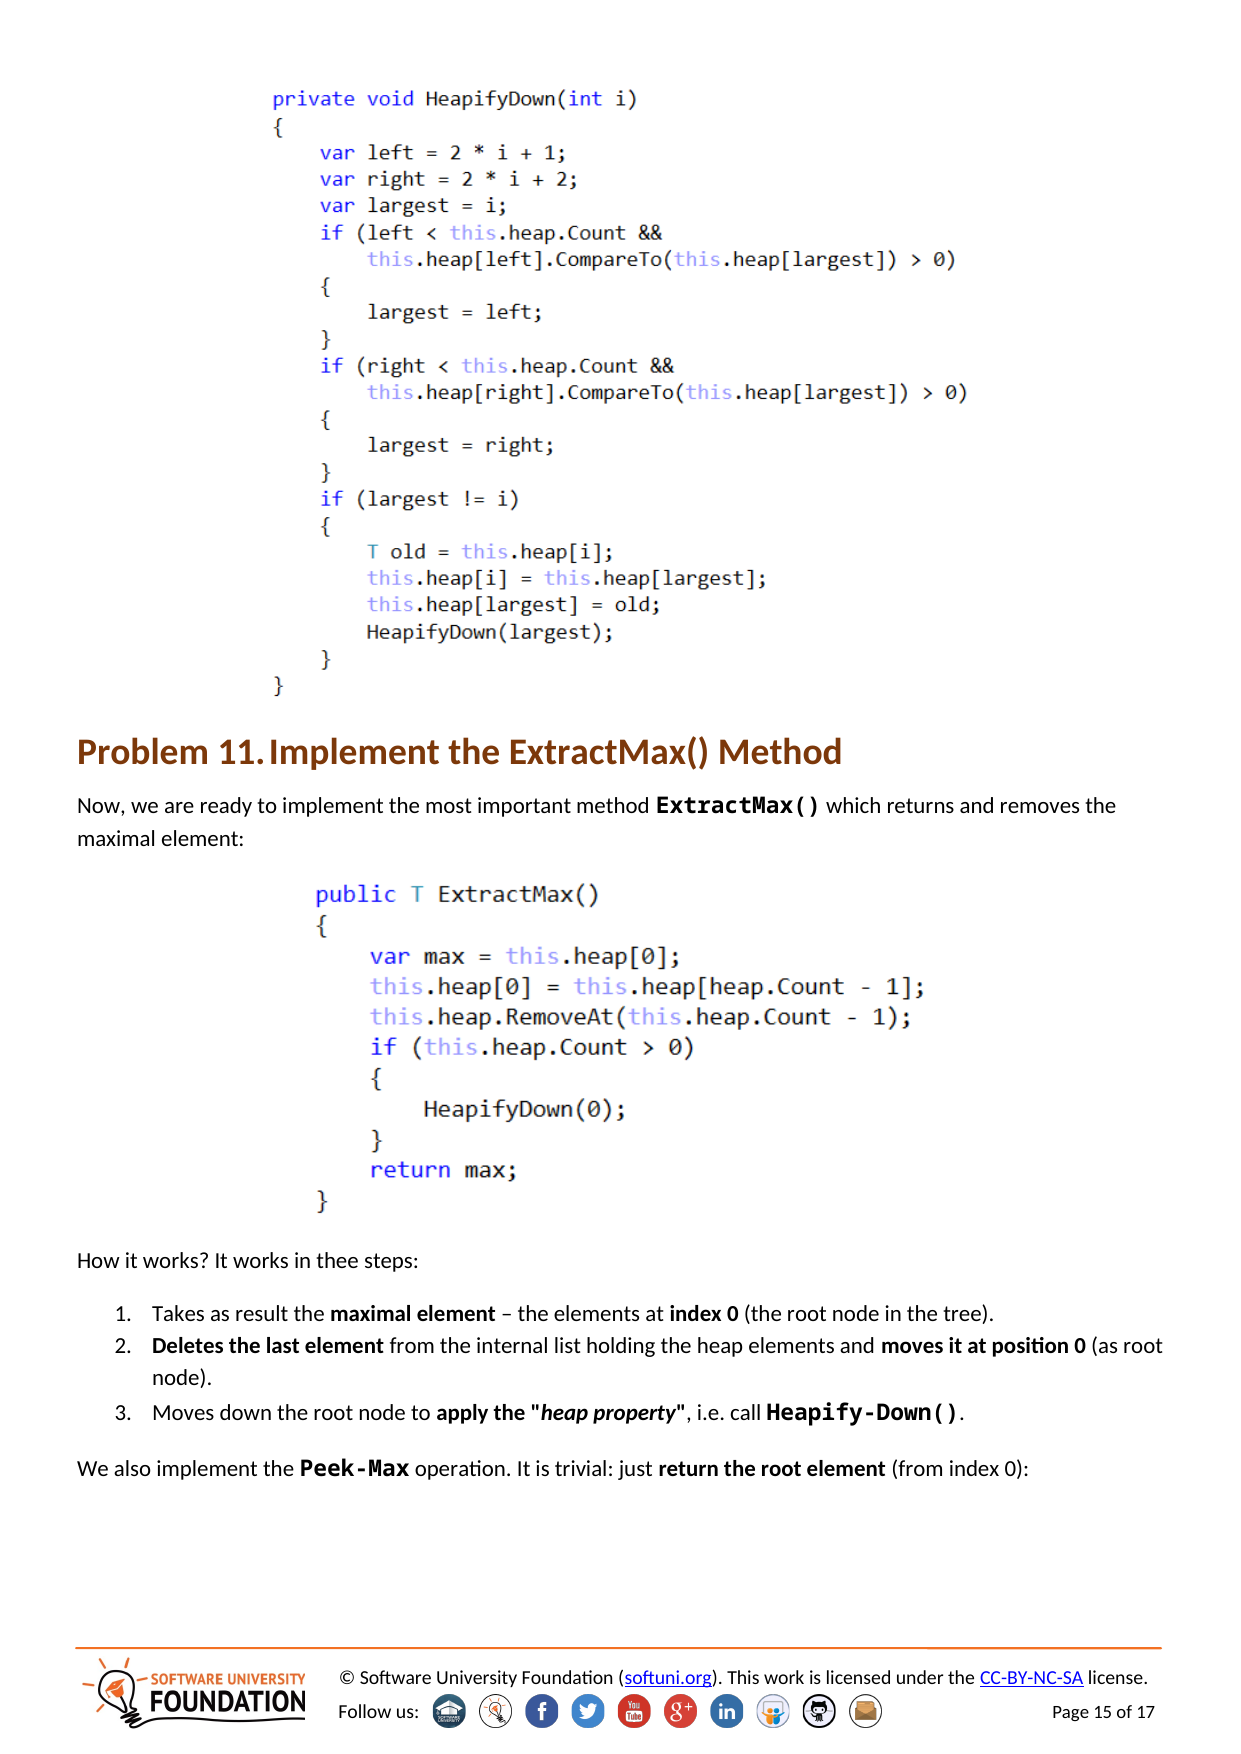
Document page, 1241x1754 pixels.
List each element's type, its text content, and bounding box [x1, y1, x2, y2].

picture [756, 1694, 790, 1728]
subtitle Implement the ExtractMax() Method [77, 728, 1163, 773]
picture [710, 1694, 744, 1728]
picture [479, 1694, 512, 1728]
picture [525, 1694, 559, 1728]
picture [310, 877, 931, 1221]
list Moves down the root node to apply the "heap property", i.e. call Heapify-Down(). [114, 1395, 1163, 1427]
picture [269, 87, 971, 703]
picture [849, 1694, 882, 1728]
picture [432, 1694, 466, 1728]
picture [802, 1694, 836, 1728]
text Now, we are ready to implement the most important method ExtractMax() which returns and removes the maximal element: [77, 789, 1163, 852]
picture [664, 1694, 697, 1728]
text We also implement the Peek-Max operation. It is trivial: just return the root element (from index 0): [77, 1452, 1163, 1483]
picture [571, 1694, 605, 1728]
text How it works? It works in thee steps: [77, 1246, 1163, 1274]
list Takes as result the maximal element – the elements at index 0 (the root node in the tree). [114, 1299, 1163, 1327]
picture [617, 1694, 651, 1728]
picture [81, 1656, 305, 1729]
list Deletes the last element from the internal list holding the heap elements and moves it at position 0 (as root node). [114, 1331, 1163, 1391]
